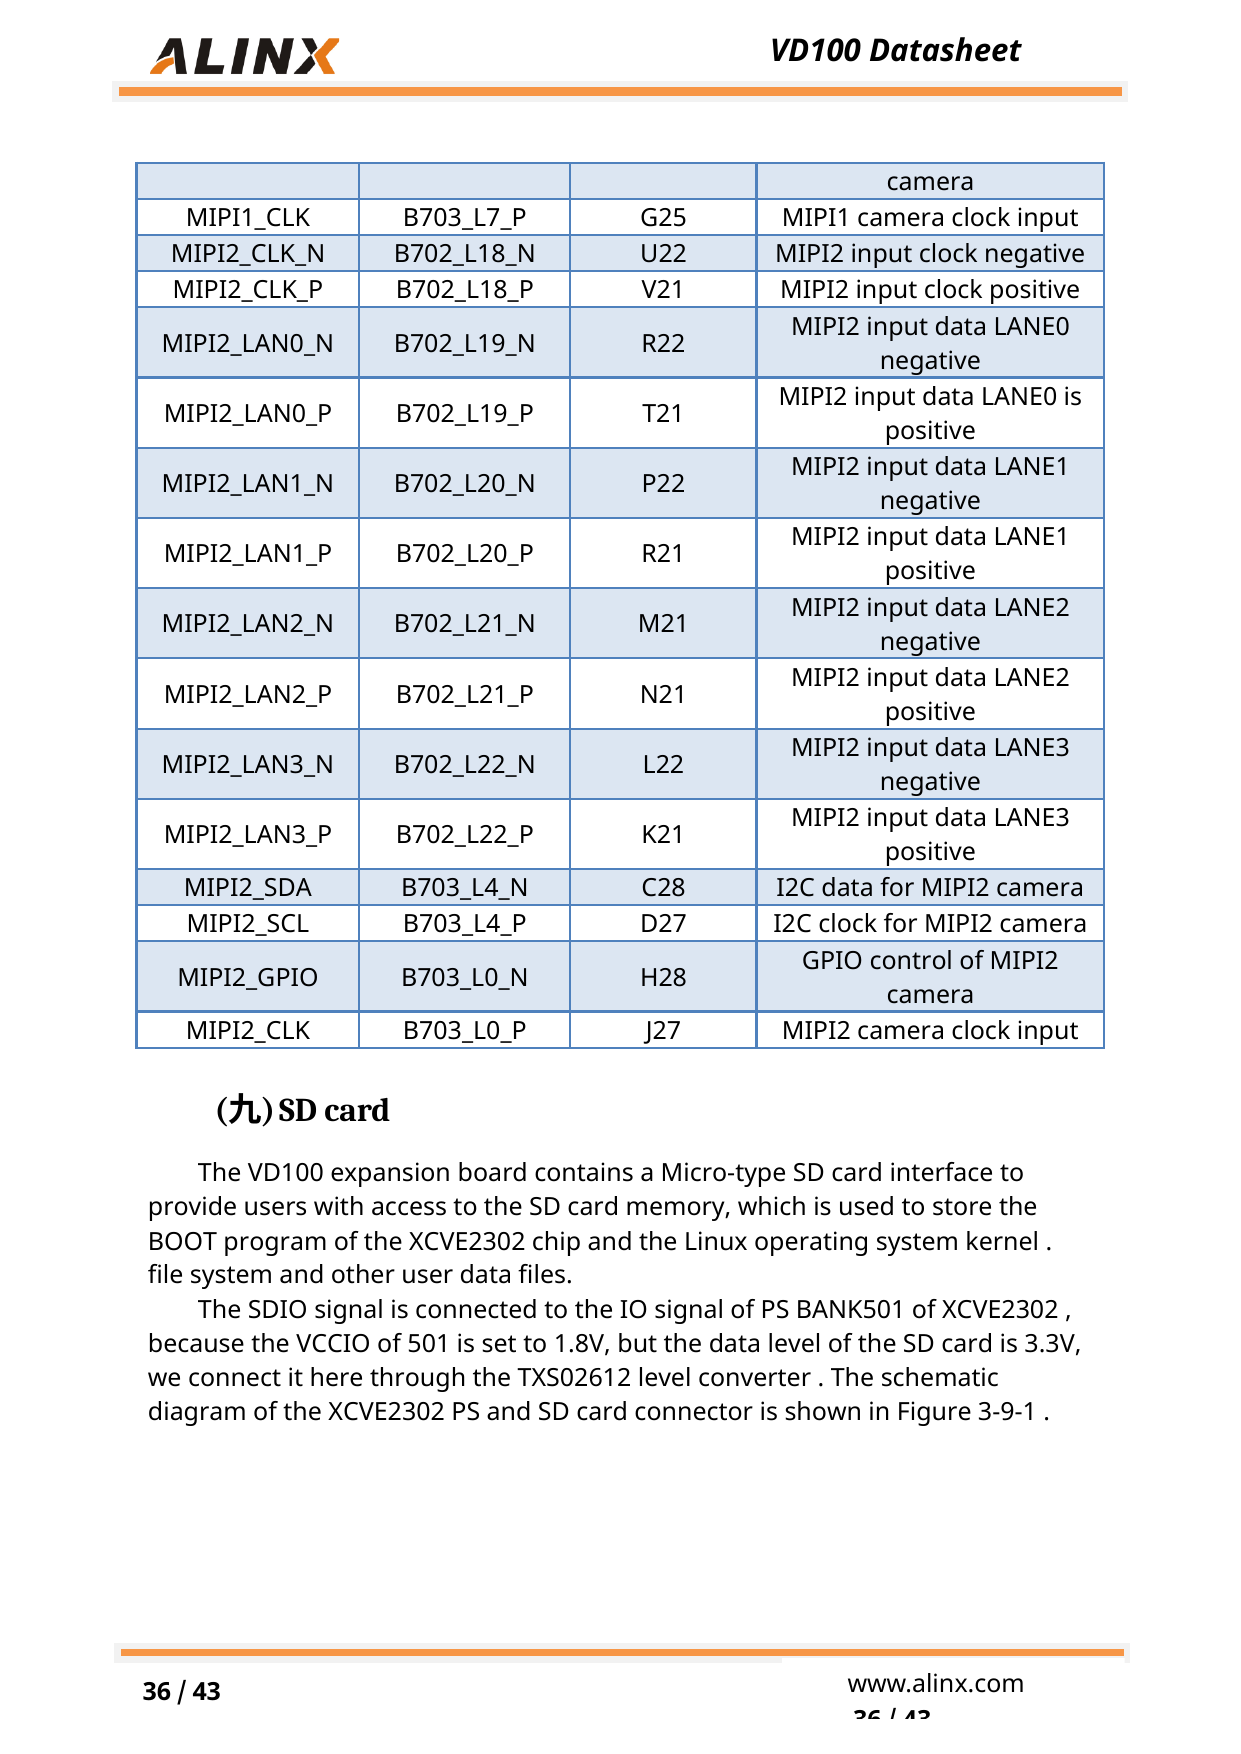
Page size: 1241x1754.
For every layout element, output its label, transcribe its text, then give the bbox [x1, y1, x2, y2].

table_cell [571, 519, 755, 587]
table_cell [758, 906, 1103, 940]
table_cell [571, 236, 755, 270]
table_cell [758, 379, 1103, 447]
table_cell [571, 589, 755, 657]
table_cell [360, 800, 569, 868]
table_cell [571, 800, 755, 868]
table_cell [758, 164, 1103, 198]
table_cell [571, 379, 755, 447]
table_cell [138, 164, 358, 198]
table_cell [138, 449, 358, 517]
picture [148, 34, 339, 80]
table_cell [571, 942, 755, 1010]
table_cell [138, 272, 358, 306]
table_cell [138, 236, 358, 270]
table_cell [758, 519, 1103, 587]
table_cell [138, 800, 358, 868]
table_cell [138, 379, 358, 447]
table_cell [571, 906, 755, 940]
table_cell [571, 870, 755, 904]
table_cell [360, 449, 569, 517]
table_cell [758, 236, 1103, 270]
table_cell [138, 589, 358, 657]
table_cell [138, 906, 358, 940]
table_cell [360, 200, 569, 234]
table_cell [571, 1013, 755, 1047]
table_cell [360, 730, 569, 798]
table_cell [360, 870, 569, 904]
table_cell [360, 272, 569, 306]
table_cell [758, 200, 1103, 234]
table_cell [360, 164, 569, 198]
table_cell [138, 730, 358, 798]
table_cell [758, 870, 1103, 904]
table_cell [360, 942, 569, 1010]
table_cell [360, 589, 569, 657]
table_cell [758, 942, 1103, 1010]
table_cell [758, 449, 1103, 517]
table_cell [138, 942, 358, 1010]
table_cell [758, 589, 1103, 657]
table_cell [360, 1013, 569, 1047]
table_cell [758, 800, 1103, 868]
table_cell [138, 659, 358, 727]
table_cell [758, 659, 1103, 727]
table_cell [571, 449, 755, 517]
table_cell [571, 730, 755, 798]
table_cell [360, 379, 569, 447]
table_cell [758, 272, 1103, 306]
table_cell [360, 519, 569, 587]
subtitle SD card [214, 1083, 1093, 1131]
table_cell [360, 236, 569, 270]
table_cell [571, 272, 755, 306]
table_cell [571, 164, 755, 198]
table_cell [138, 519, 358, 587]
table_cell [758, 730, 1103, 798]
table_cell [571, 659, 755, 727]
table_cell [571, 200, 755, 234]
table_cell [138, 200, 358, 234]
text The VD100 expansion board contains a Micro-type SD card interface to provide users with access to the SD card memory, which is used to store the BOOT program of the XCVE2302 chip and the Linux operating system kernel . file system and other user data files. [148, 1155, 1093, 1291]
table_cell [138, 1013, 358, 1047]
text The SDIO signal is connected to the IO signal of PS BANK501 of XCVE2302 , because the VCCIO of 501 is set to 1.8V, but the data level of the SD card is 3.3V, we connect it here through the TXS02612 level converter . The schematic diagram of the XCVE2302 PS and SD card connector is shown in Figure 3-9-1 . [148, 1291, 1093, 1427]
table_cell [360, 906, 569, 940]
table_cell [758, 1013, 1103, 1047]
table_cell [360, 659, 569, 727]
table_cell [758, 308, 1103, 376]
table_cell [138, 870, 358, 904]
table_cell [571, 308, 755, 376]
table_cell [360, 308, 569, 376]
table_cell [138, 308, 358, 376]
